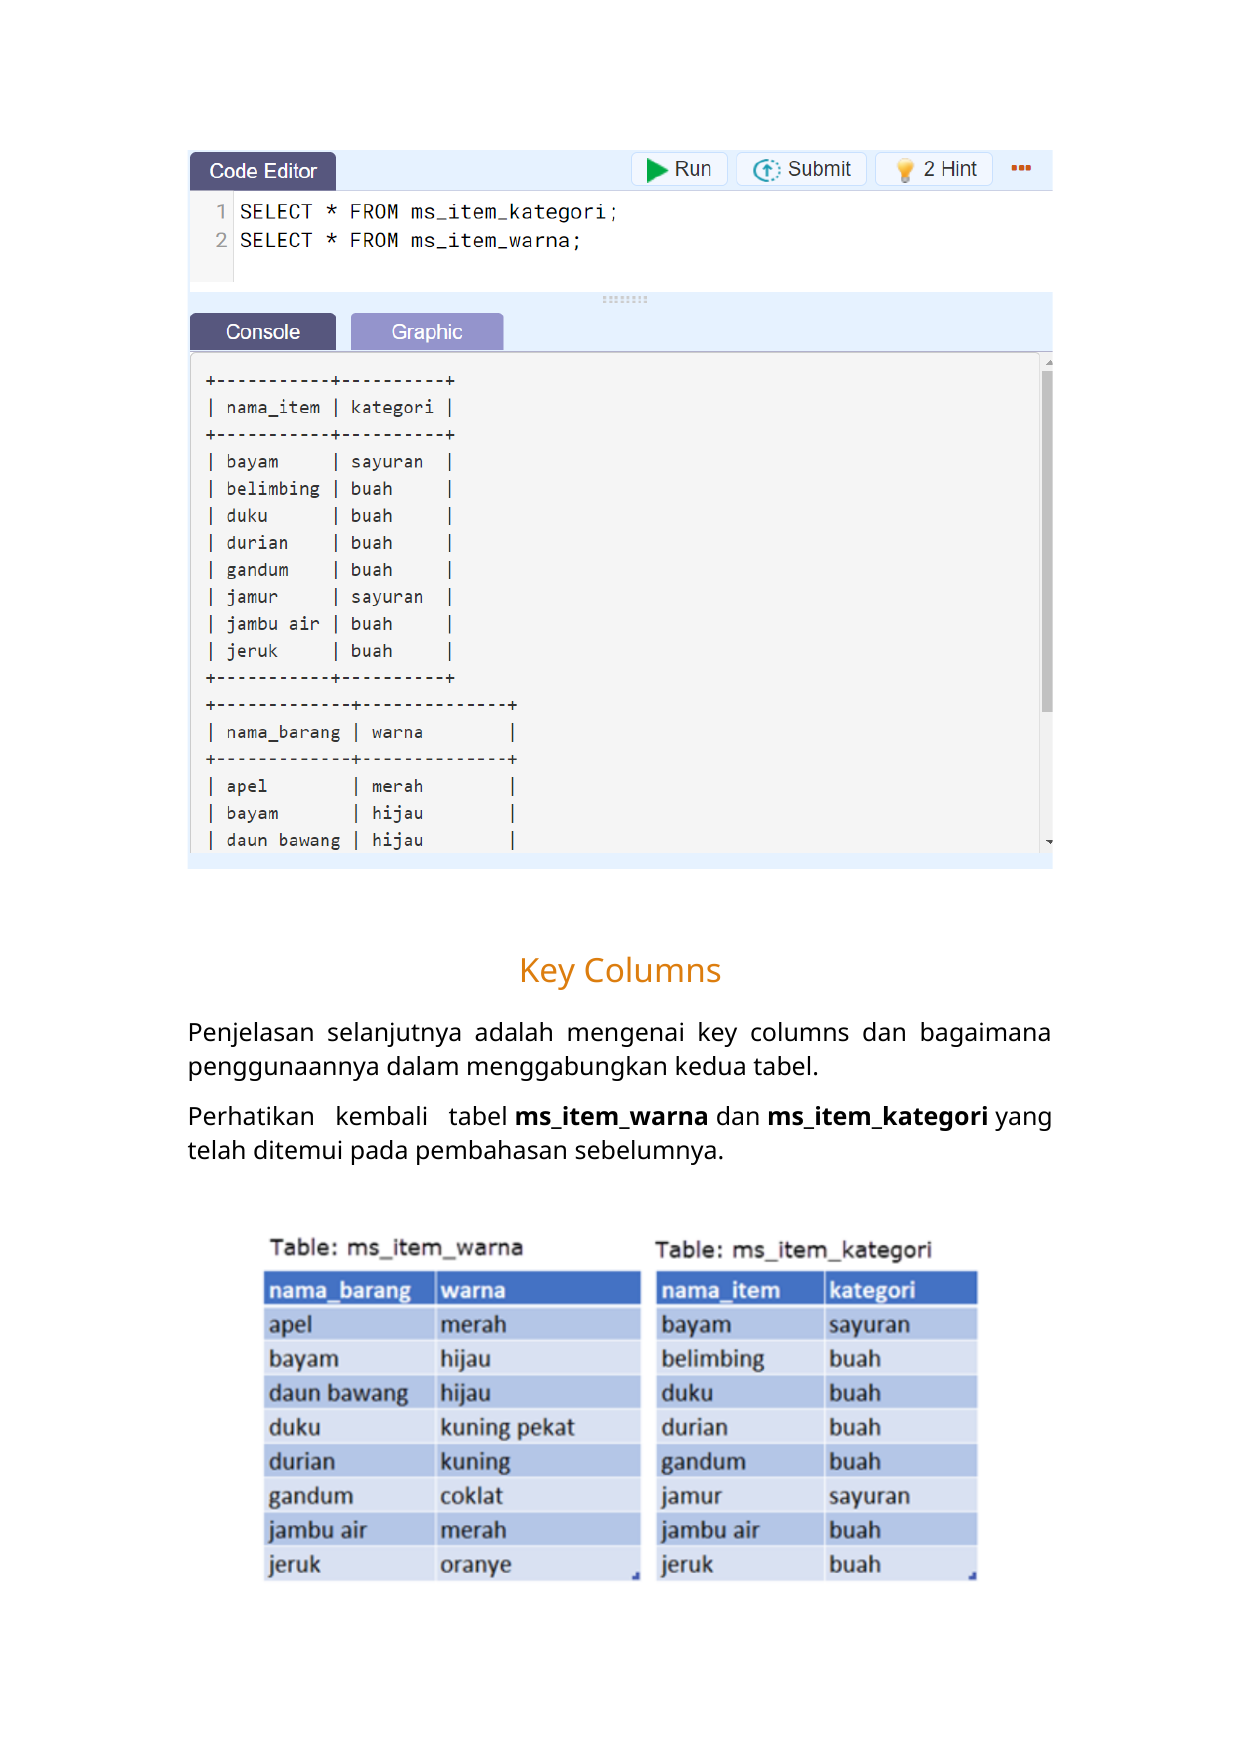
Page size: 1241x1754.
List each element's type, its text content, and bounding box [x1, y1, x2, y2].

picture [187, 1216, 1053, 1600]
subtitle Key Columns [187, 947, 1053, 992]
text Penjelasan selanjutnya adalah mengenai key columns dan bagaimana penggunaannya dalam menggabungkan kedua tabel. [187, 1015, 1053, 1083]
picture [187, 150, 1053, 869]
text Perhatikan kembali tabel ms_item_warna dan ms_item_kategori yang telah ditemui pada pembahasan sebelumnya. [187, 1098, 1053, 1167]
